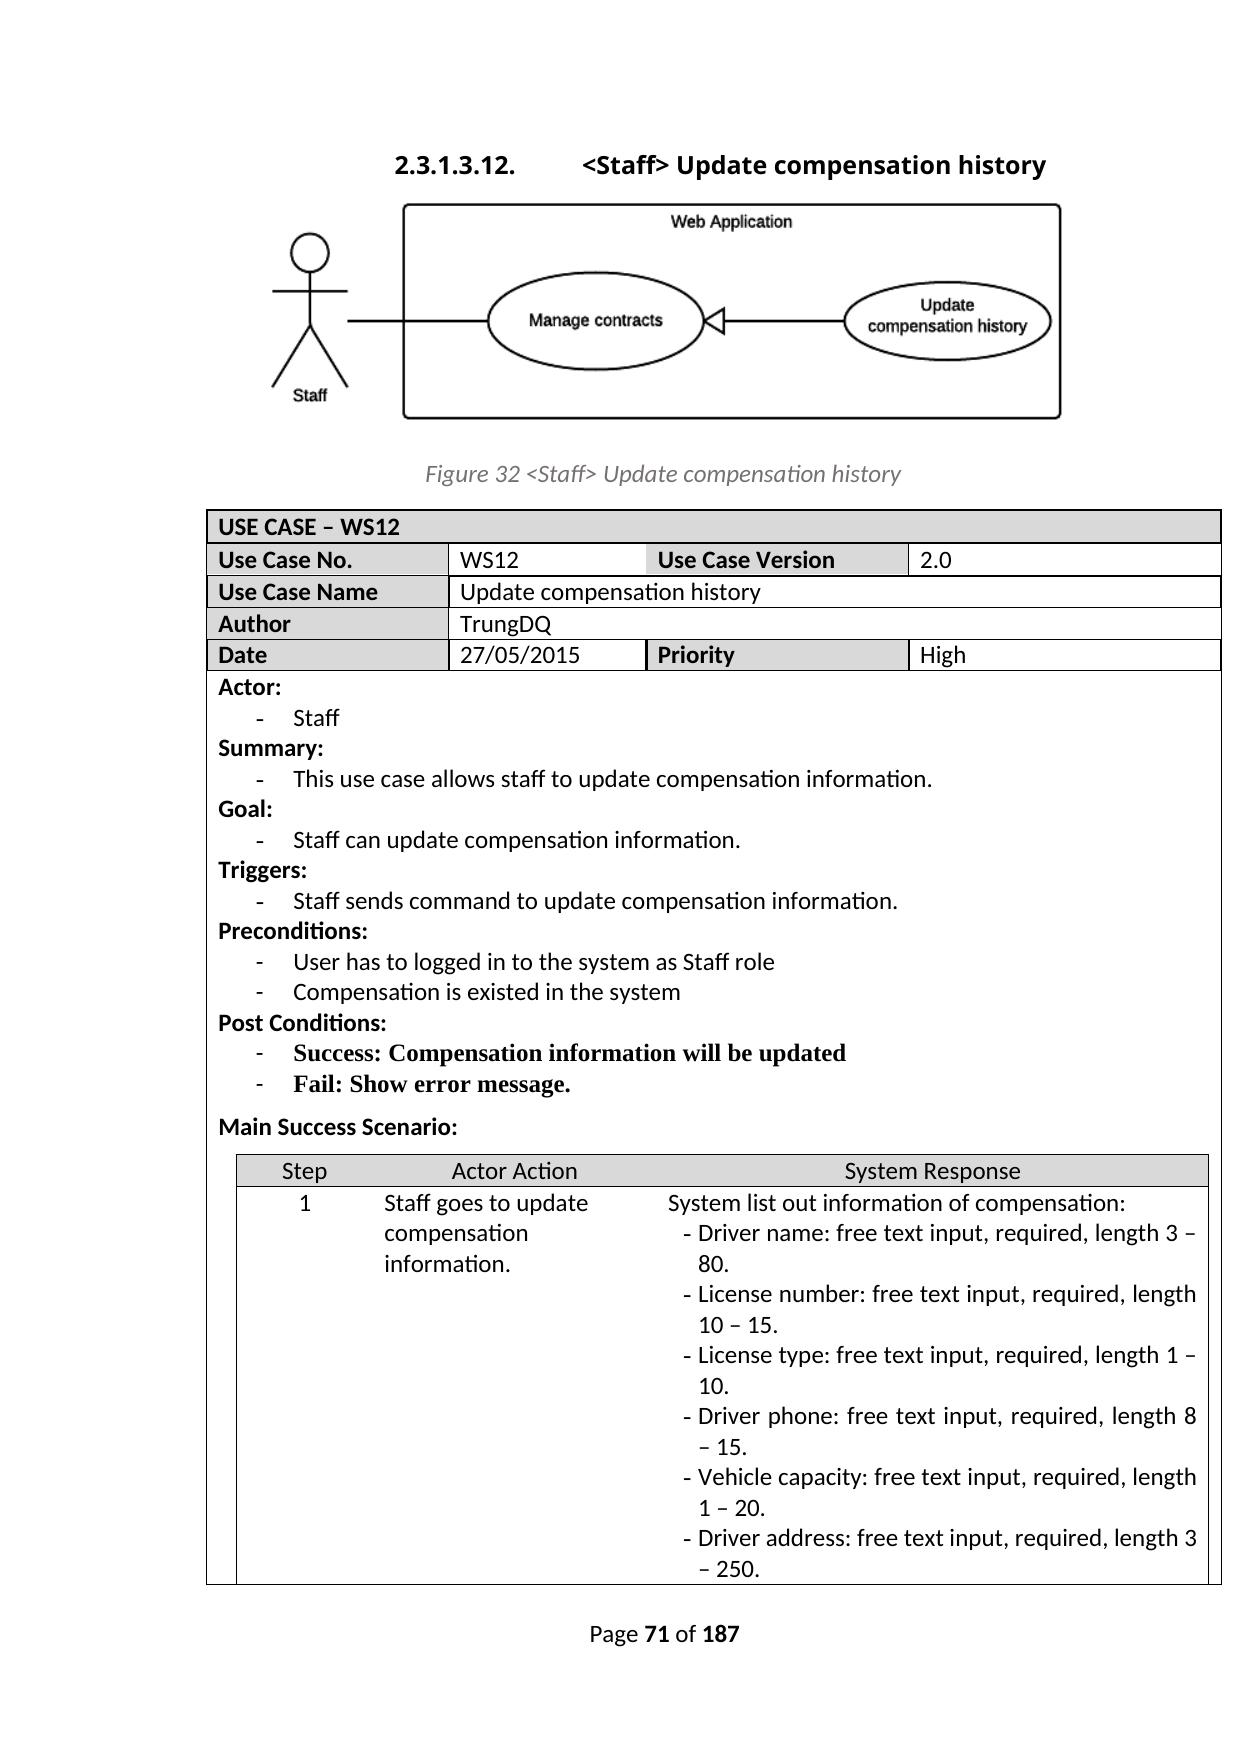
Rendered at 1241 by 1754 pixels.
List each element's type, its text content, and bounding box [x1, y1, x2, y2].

table_cell Use Case Version [646, 544, 908, 574]
table_header USE CASE – WS12 [208, 511, 1220, 542]
table_cell Use Case Name [208, 576, 448, 607]
table_cell Update compensation history [450, 577, 1220, 607]
table_cell WS12 [449, 544, 646, 574]
table_cell Date [208, 640, 448, 670]
subtitle <Staff> Update compensation history [394, 148, 1122, 182]
table_cell High [910, 640, 1220, 670]
table_cell Priority [648, 640, 908, 670]
table_cell TrungDQ [449, 608, 1221, 639]
table_cell 2.0 [909, 544, 1221, 574]
table_cell Use Case No. [207, 544, 448, 574]
picture [245, 184, 1084, 439]
table_cell 27/05/2015 [450, 640, 645, 670]
table_cell Author [207, 608, 448, 639]
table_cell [207, 671, 1221, 1583]
